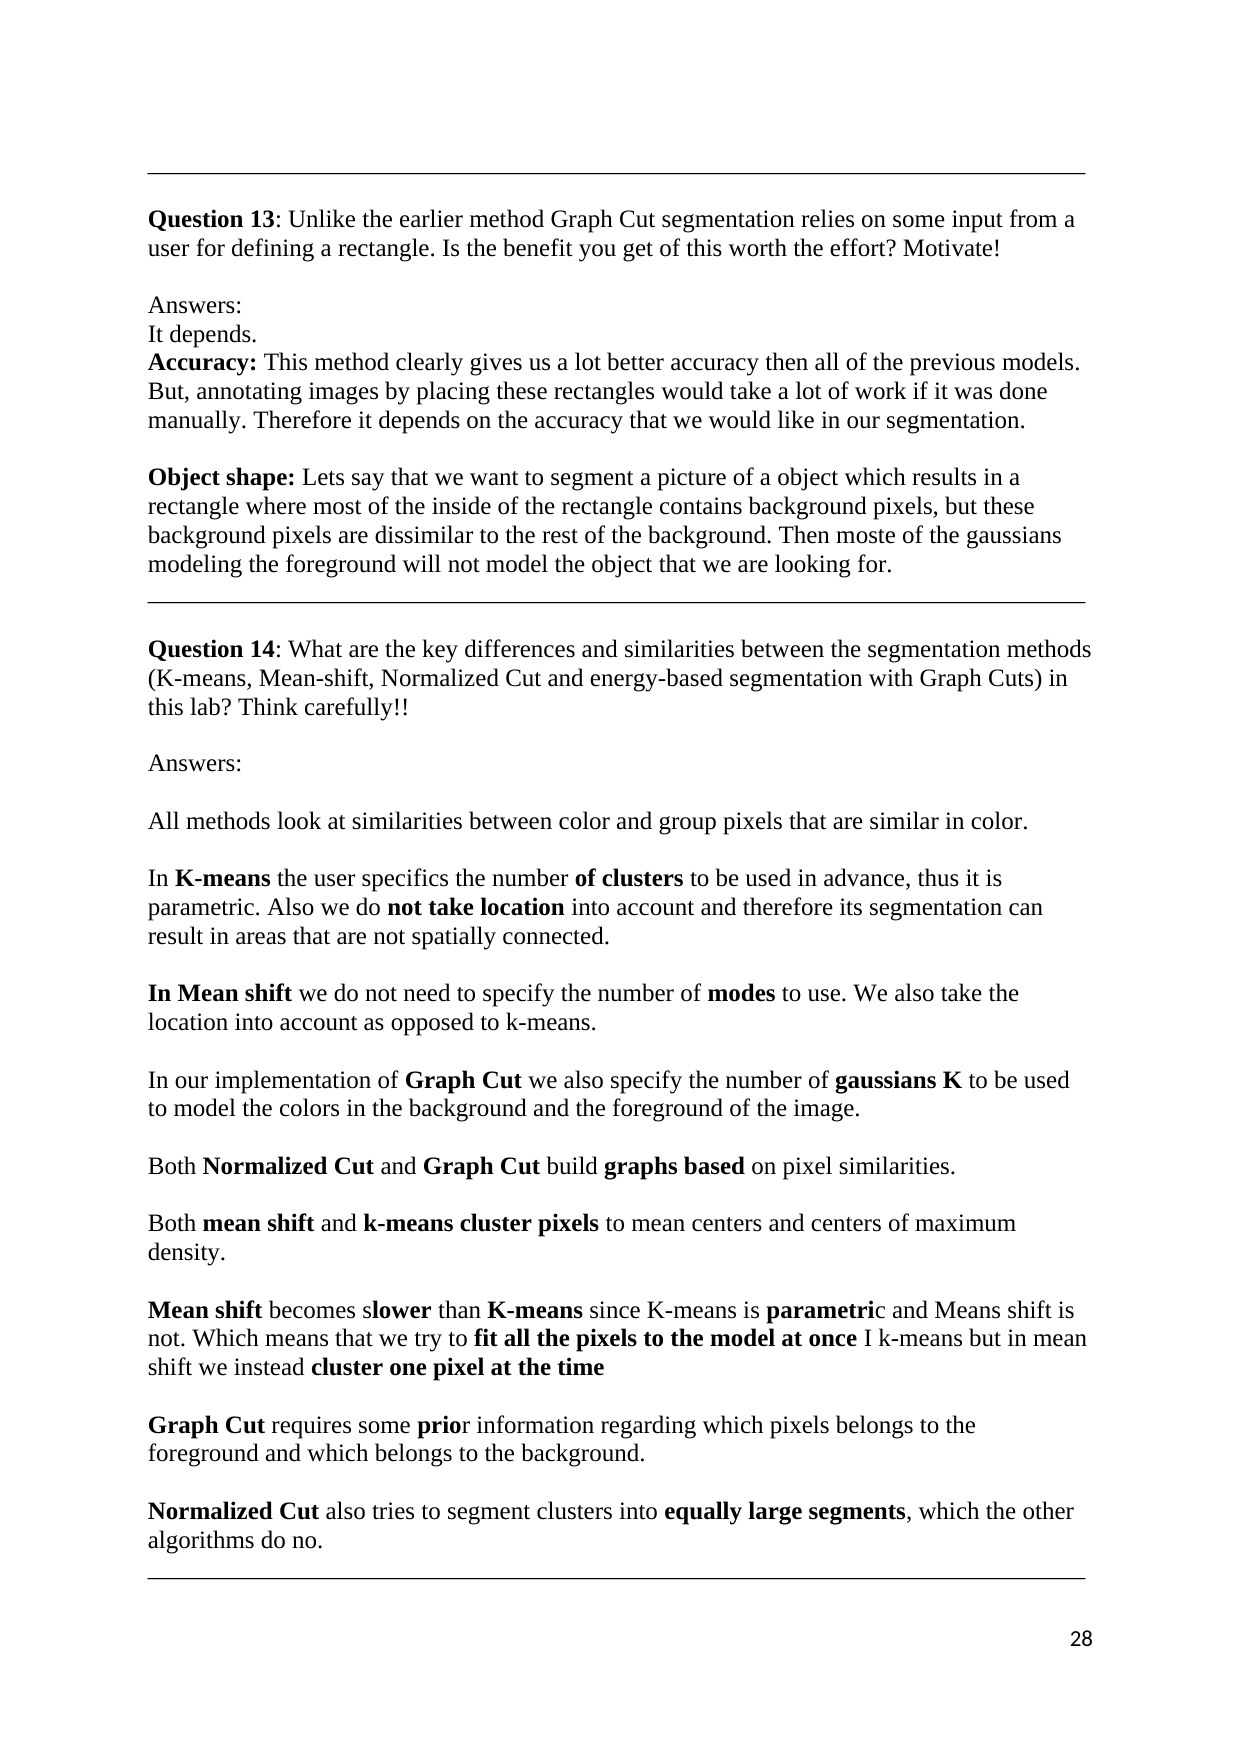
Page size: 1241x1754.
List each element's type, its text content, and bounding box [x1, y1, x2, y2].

text Answers: [148, 290, 1093, 319]
text ___________________________________________________________________________ [148, 148, 1093, 176]
text Normalized Cut also tries to segment clusters into equally large segments, which the other algorithms do no. [148, 1496, 1093, 1553]
text All methods look at similarities between color and group pixels that are similar in color. [148, 806, 1093, 835]
text Question 13: Unlike the earlier method Graph Cut segmentation relies on some input from a user for defining a rectangle. Is the benefit you get of this worth the effort? Motivate! [148, 204, 1093, 262]
text In our implementation of Graph Cut we also specify the number of gaussians K to be used to model the colors in the background and the foreground of the image. [148, 1065, 1093, 1122]
text ___________________________________________________________________________ [148, 1553, 1093, 1582]
text Answers: [148, 748, 1093, 777]
text Question 14: What are the key differences and similarities between the segmentation methods (K-means, Mean-shift, Normalized Cut and energy-based segmentation with Graph Cuts) in this lab? Think carefully!! [148, 634, 1093, 720]
text Mean shift becomes slower than K-means since K-means is parametric and Means shift is not. Which means that we try to fit all the pixels to the model at once I k-means but in mean shift we instead cluster one pixel at the time [148, 1295, 1093, 1381]
text Object shape: Lets say that we want to segment a picture of a object which results in a rectangle where most of the inside of the rectangle contains background pixels, but these background pixels are dissimilar to the rest of the background. Then moste of the gaussians modeling the foreground will not model the object that we are looking for. [148, 462, 1093, 577]
text In Mean shift we do not need to specify the number of modes to use. We also take the location into account as opposed to k-means. [148, 978, 1093, 1036]
text In K-means the user specifics the number of clusters to be used in advance, thus it is parametric. Also we do not take location into account and therefore its segmentation can result in areas that are not spatially connected. [148, 863, 1093, 950]
text Accuracy: This method clearly gives us a lot better accuracy then all of the previous models. But, annotating images by placing these rectangles would take a lot of work if it was done manually. Therefore it depends on the accuracy that we would like in our segmentation. [148, 347, 1093, 434]
text Both mean shift and k-means cluster pixels to mean centers and centers of maximum density. [148, 1208, 1093, 1266]
text Graph Cut requires some prior information regarding which pixels belongs to the foreground and which belongs to the background. [148, 1410, 1093, 1467]
text It depends. [148, 319, 1093, 347]
text ___________________________________________________________________________ [148, 577, 1093, 606]
text Both Normalized Cut and Graph Cut build graphs based on pixel similarities. [148, 1151, 1093, 1180]
